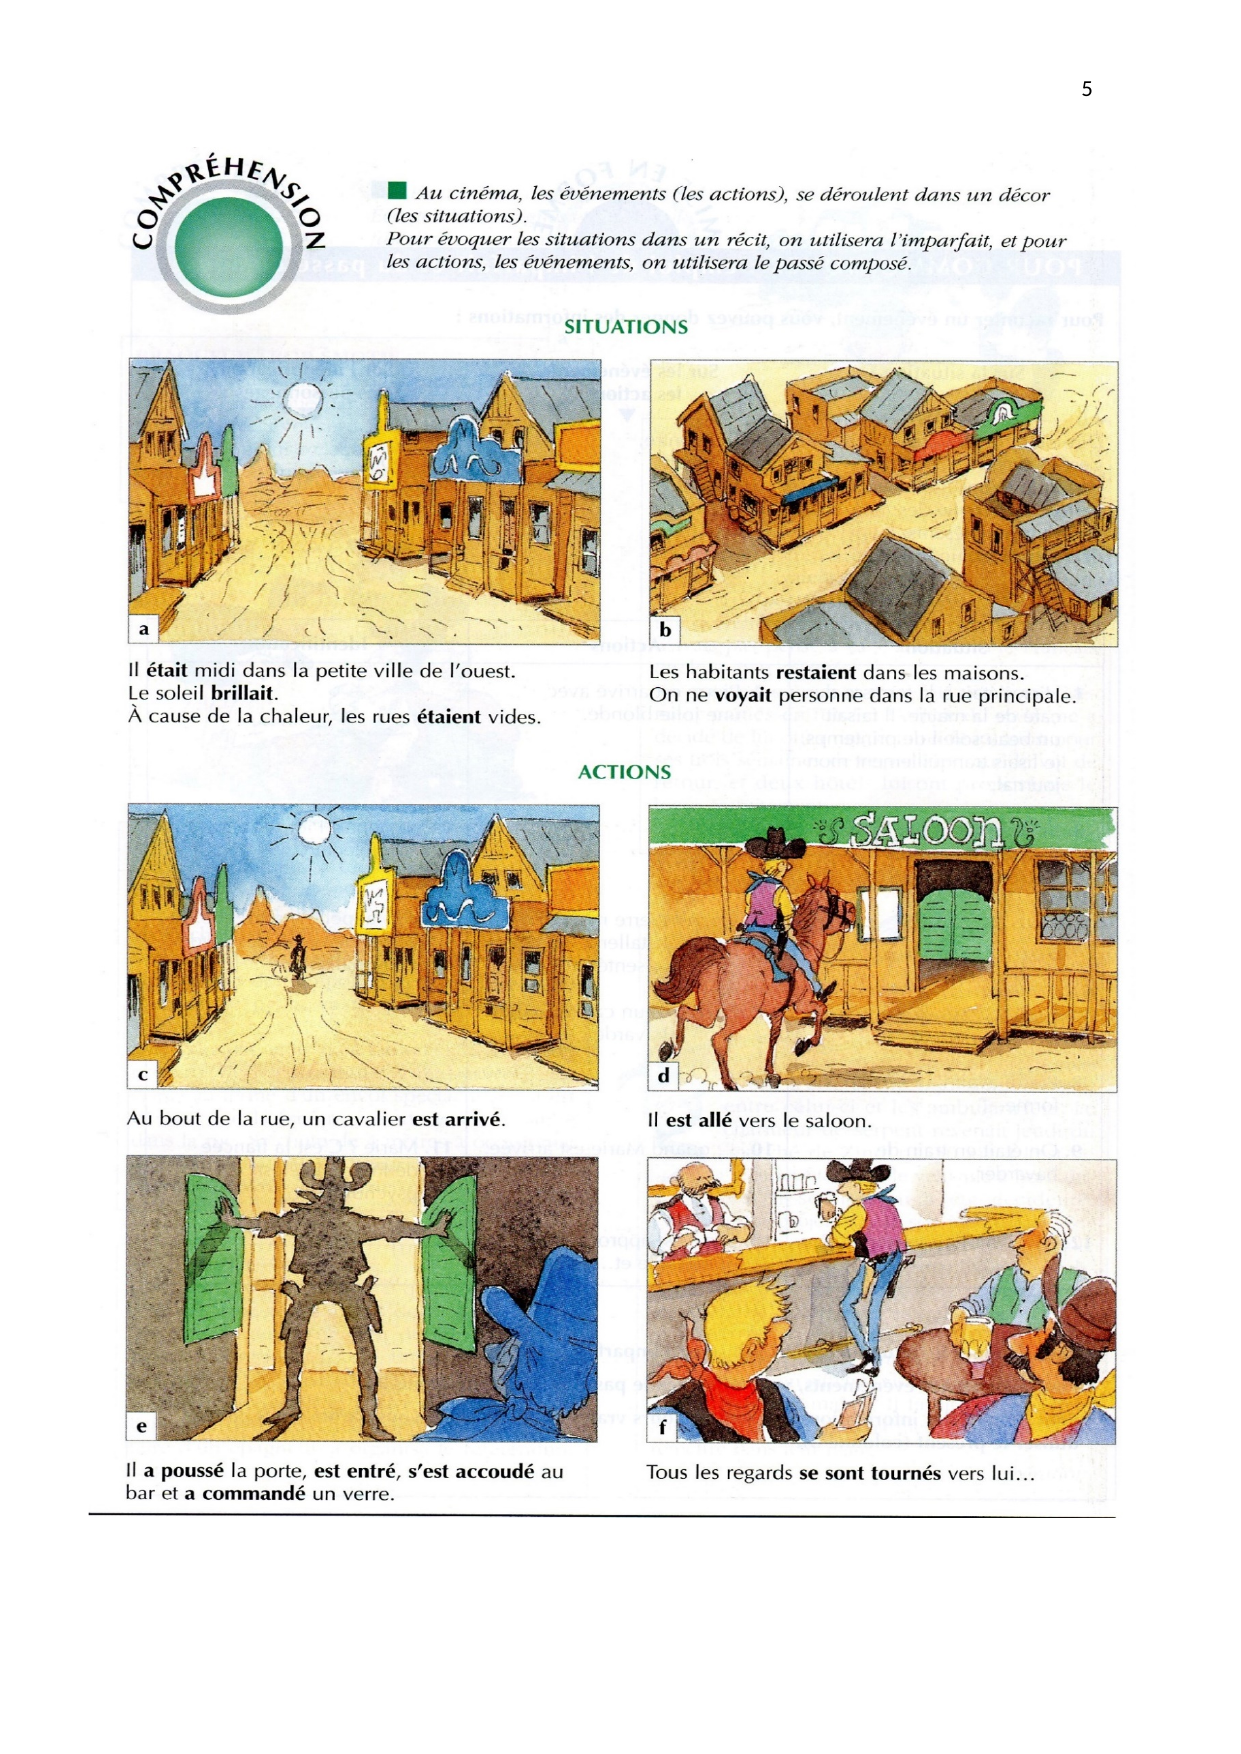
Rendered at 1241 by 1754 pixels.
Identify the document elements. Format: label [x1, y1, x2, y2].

picture [88, 147, 1136, 1518]
